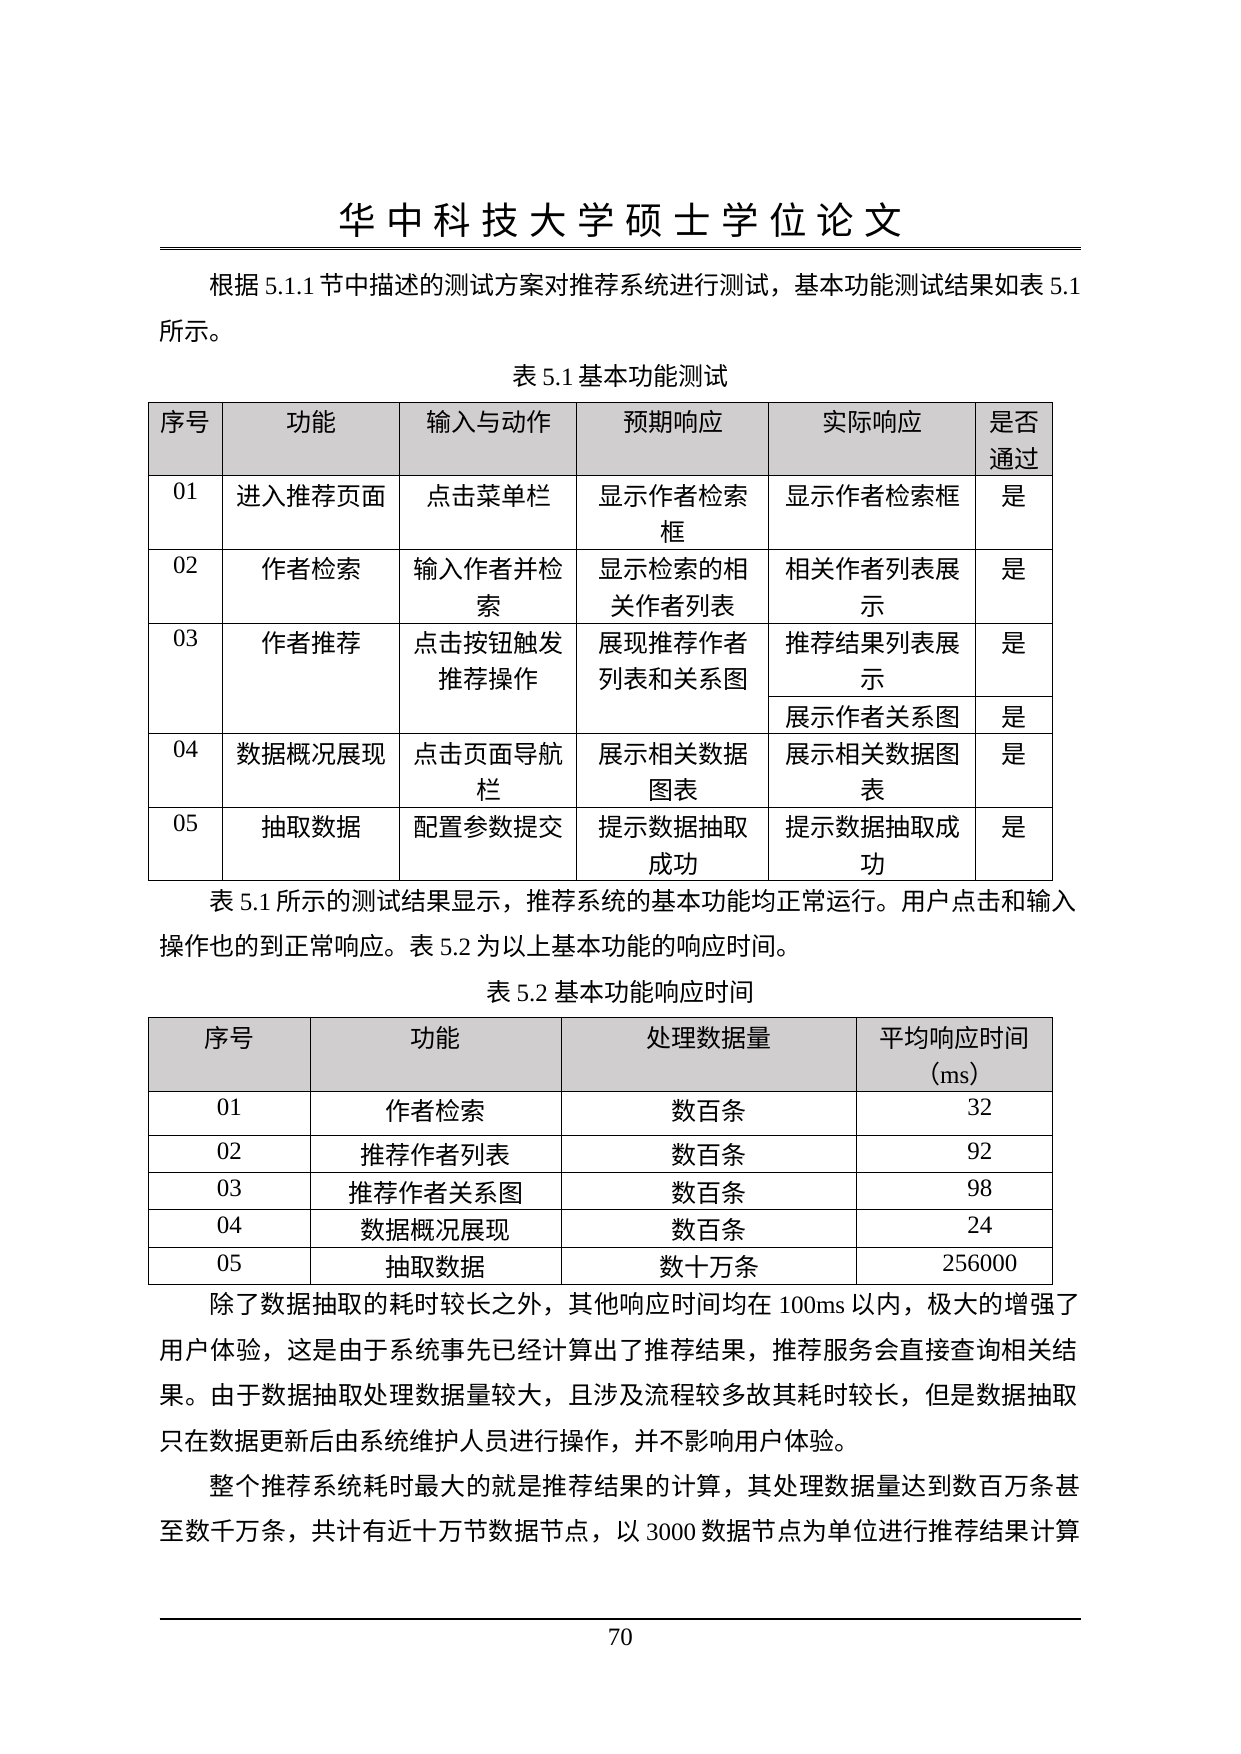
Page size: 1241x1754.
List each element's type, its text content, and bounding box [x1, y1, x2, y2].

table_cell 05 [149, 808, 222, 880]
table_cell 展示作者关系图 [769, 697, 975, 733]
table_cell 03 [149, 624, 222, 733]
table_cell 抽取数据 [311, 1248, 561, 1284]
table_cell 92 [857, 1136, 1052, 1172]
table_header 处理数据量 [562, 1018, 856, 1091]
table_cell 是 [976, 476, 1052, 549]
table_cell 提示数据抽取成功 [769, 808, 975, 880]
table_cell 数百条 [562, 1210, 856, 1247]
table_header 预期响应 [577, 403, 768, 475]
table_cell 展示相关数据图表 [577, 734, 768, 807]
table_cell 抽取数据 [223, 808, 399, 880]
text 表5.1基本功能测试 [159, 356, 1081, 393]
table_cell 数据概况展现 [223, 734, 399, 807]
table_cell 是 [976, 808, 1052, 880]
table_header 是否通过 [976, 403, 1052, 475]
table_cell 04 [149, 1210, 310, 1247]
table_cell 数百条 [562, 1173, 856, 1209]
table_cell 04 [149, 734, 222, 807]
table_header 输入与动作 [400, 403, 576, 475]
table_cell 配置参数提交 [400, 808, 576, 880]
table_cell 输入作者并检索 [400, 550, 576, 622]
table_cell 01 [149, 1092, 310, 1135]
table_header 平均响应时间（ms） [857, 1018, 1052, 1091]
table_cell 数百条 [562, 1136, 856, 1172]
table_cell 推荐作者列表 [311, 1136, 561, 1172]
table_header 实际响应 [769, 403, 975, 475]
table_header 功能 [311, 1018, 561, 1091]
table_cell 24 [857, 1210, 1052, 1247]
table_cell 256000 [857, 1248, 1052, 1284]
table_cell 作者推荐 [223, 624, 399, 733]
table_cell 是 [976, 550, 1052, 622]
text 除了数据抽取的耗时较长之外，其他响应时间均在100ms以内，极大的增强了用户体验，这是由于系统事先已经计算出了推荐结果，推荐服务会直接查询相关结果。由于数据抽取处理数据量较大，且涉及流程较多故其耗时较长，但是数据抽取只在数据更新后由系统维护人员进行操作，并不影响用户体验。 [159, 1285, 1081, 1457]
table_cell 数据概况展现 [311, 1210, 561, 1247]
text 表5.2 基本功能响应时间 [159, 972, 1081, 1008]
text 表5.1所示的测试结果显示，推荐系统的基本功能均正常运行。用户点击和输入操作也的到正常响应。表5.2为以上基本功能的响应时间。 [159, 881, 1081, 963]
table_cell 展示相关数据图表 [769, 734, 975, 807]
table_cell 03 [149, 1173, 310, 1209]
table_cell 98 [857, 1173, 1052, 1209]
table_cell 展现推荐作者列表和关系图 [577, 624, 768, 733]
table_cell 作者检索 [223, 550, 399, 622]
table_cell 是 [976, 697, 1052, 733]
table_cell 作者检索 [311, 1092, 561, 1135]
table_cell 01 [149, 476, 222, 549]
table_cell 显示检索的相关作者列表 [577, 550, 768, 622]
table_cell 推荐结果列表展示 [769, 624, 975, 696]
table_header 序号 [149, 1018, 310, 1091]
table_cell 02 [149, 550, 222, 622]
table_cell 提示数据抽取成功 [577, 808, 768, 880]
table_header 序号 [149, 403, 222, 475]
table_cell 推荐作者关系图 [311, 1173, 561, 1209]
table_cell 相关作者列表展示 [769, 550, 975, 622]
table_cell 02 [149, 1136, 310, 1172]
table_cell 显示作者检索框 [577, 476, 768, 549]
table_cell 数百条 [562, 1092, 856, 1135]
table_cell 是 [976, 624, 1052, 696]
table_cell 数十万条 [562, 1248, 856, 1284]
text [159, 1466, 1081, 1548]
text 根据5.1.1节中描述的测试方案对推荐系统进行测试，基本功能测试结果如表5.1所示。 [159, 266, 1081, 347]
table_cell 点击菜单栏 [400, 476, 576, 549]
table_cell 显示作者检索框 [769, 476, 975, 549]
table_header 功能 [223, 403, 399, 475]
table_cell 05 [149, 1248, 310, 1284]
table_cell 点击按钮触发推荐操作 [400, 624, 576, 733]
table_cell 点击页面导航栏 [400, 734, 576, 807]
table_cell 32 [857, 1092, 1052, 1135]
table_cell 进入推荐页面 [223, 476, 399, 549]
table_cell 是 [976, 734, 1052, 807]
